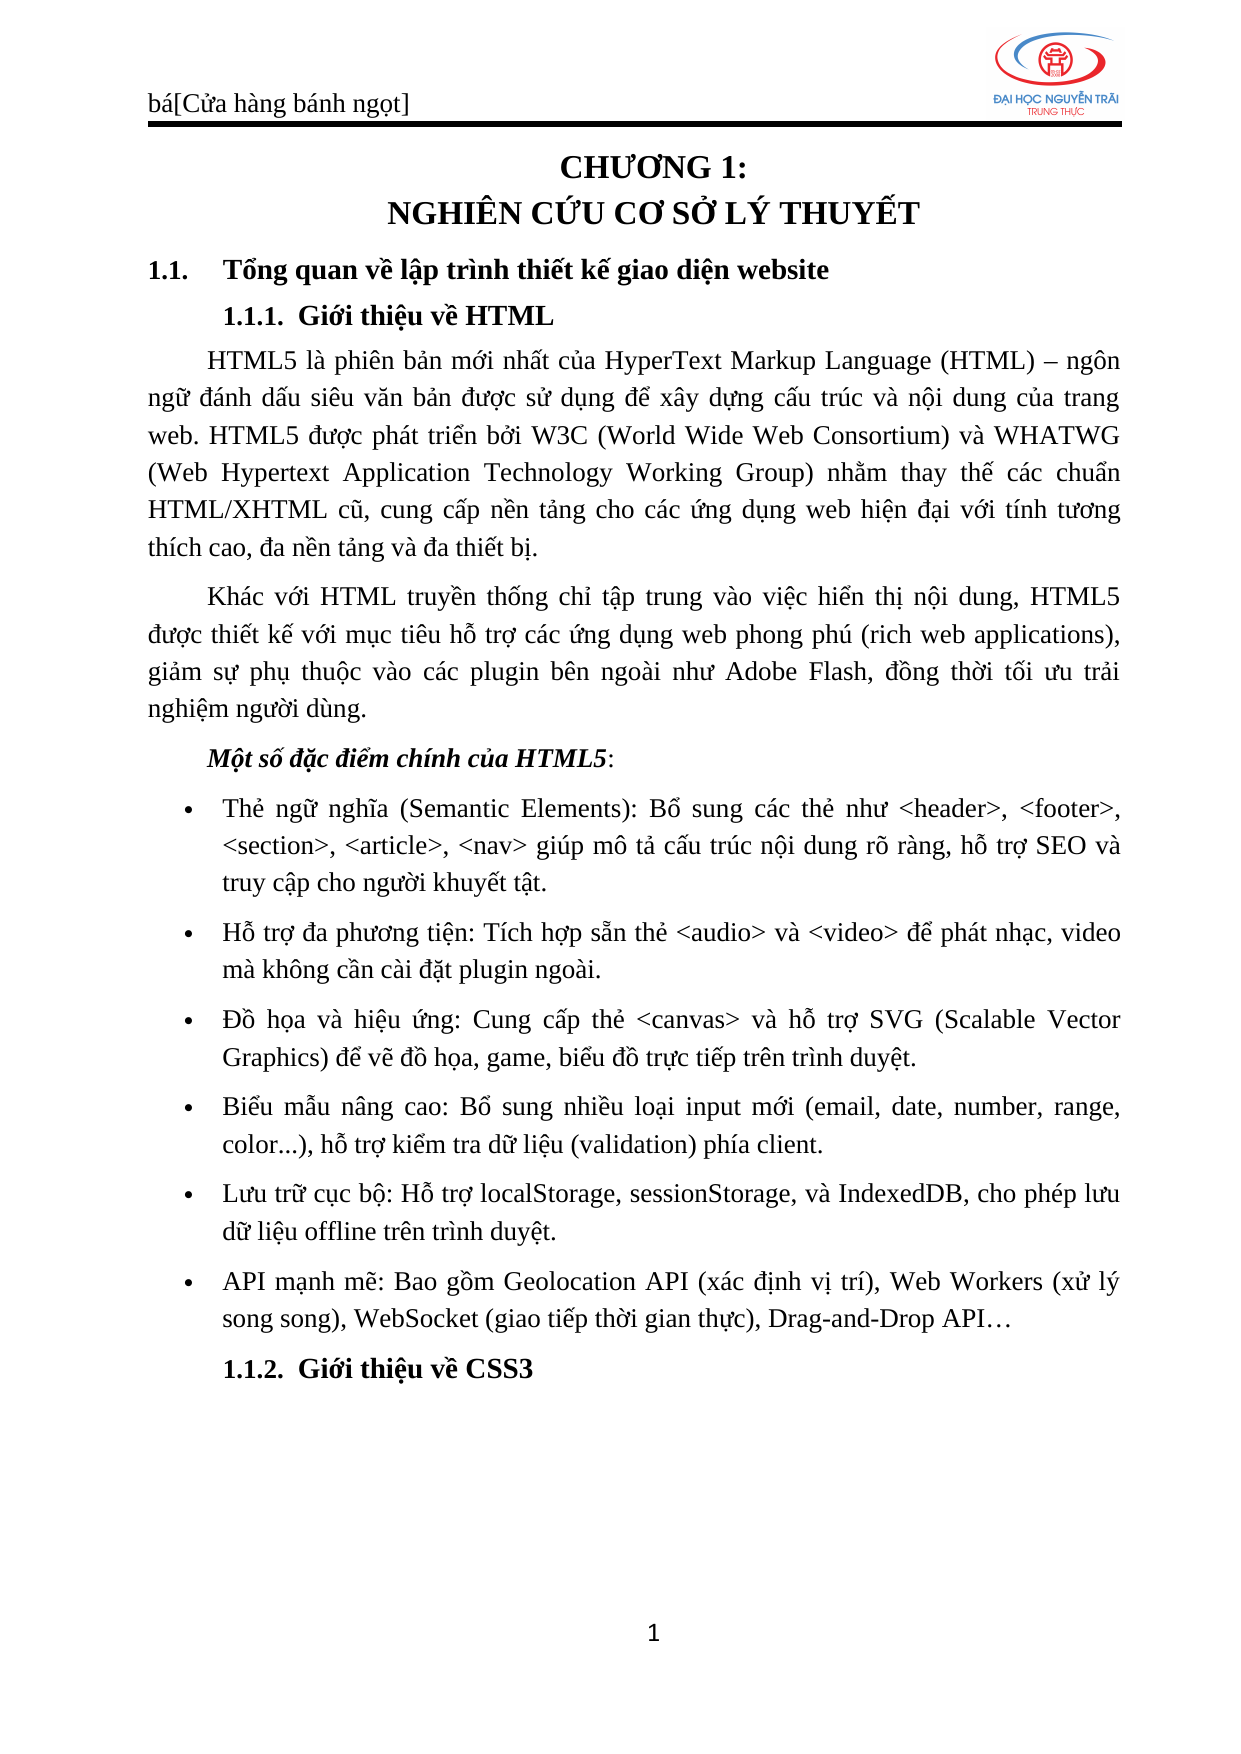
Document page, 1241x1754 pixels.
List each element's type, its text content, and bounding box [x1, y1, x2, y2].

subtitle Tổng quan về lập trình thiết kế giao diện website [148, 252, 1122, 286]
text Một số đặc điểm chính của HTML5: [148, 742, 1122, 773]
list Biểu mẫu nâng cao: Bổ sung nhiều loại input mới (email, date, number, range, color...), hỗ trợ kiểm tra dữ liệu (validation) phía client. [185, 1090, 1122, 1159]
text Khác với HTML truyền thống chỉ tập trung vào việc hiển thị nội dung, HTML5 được thiết kế với mục tiêu hỗ trợ các ứng dụng web phong phú (rich web applications), giảm sự phụ thuộc vào các plugin bên ngoài như Adobe Flash, đồng thời tối ưu trải nghiệm người dùng. [148, 580, 1122, 723]
picture [986, 27, 1125, 120]
list Lưu trữ cục bộ: Hỗ trợ localStorage, sessionStorage, và IndexedDB, cho phép lưu dữ liệu offline trên trình duyệt. [185, 1177, 1122, 1246]
list Hỗ trợ đa phương tiện: Tích hợp sẵn thẻ <audio> và <video> để phát nhạc, video mà không cần cài đặt plugin ngoài. [185, 916, 1122, 985]
subtitle Giới thiệu về HTML [223, 298, 1122, 332]
text HTML5 là phiên bản mới nhất của HyperText Markup Language (HTML) – ngôn ngữ đánh dấu siêu văn bản được sử dụng để xây dựng cấu trúc và nội dung của trang web. HTML5 được phát triển bởi W3C (World Wide Web Consortium) và WHATWG (Web Hypertext Application Technology Working Group) nhằm thay thế các chuẩn HTML/XHTML cũ, cung cấp nền tảng cho các ứng dụng web hiện đại với tính tương thích cao, đa nền tảng và đa thiết bị. [148, 344, 1122, 562]
subtitle Giới thiệu về CSS3 [223, 1352, 1122, 1385]
list API mạnh mẽ: Bao gồm Geolocation API (xác định vị trí), Web Workers (xử lý song song), WebSocket (giao tiếp thời gian thực), Drag-and-Drop API… [185, 1264, 1122, 1333]
list Đồ họa và hiệu ứng: Cung cấp thẻ <canvas> và hỗ trợ SVG (Scalable Vector Graphics) để vẽ đồ họa, game, biểu đồ trực tiếp trên trình duyệt. [185, 1003, 1122, 1072]
list Thẻ ngữ nghĩa (Semantic Elements): Bổ sung các thẻ như <header>, <footer>, <section>, <article>, <nav> giúp mô tả cấu trúc nội dung rõ ràng, hỗ trợ SEO và truy cập cho người khuyết tật. [185, 792, 1122, 898]
subtitle CHƯƠNG 1: NGHIÊN CỨU CƠ SỞ LÝ THUYẾT [185, 148, 1122, 232]
